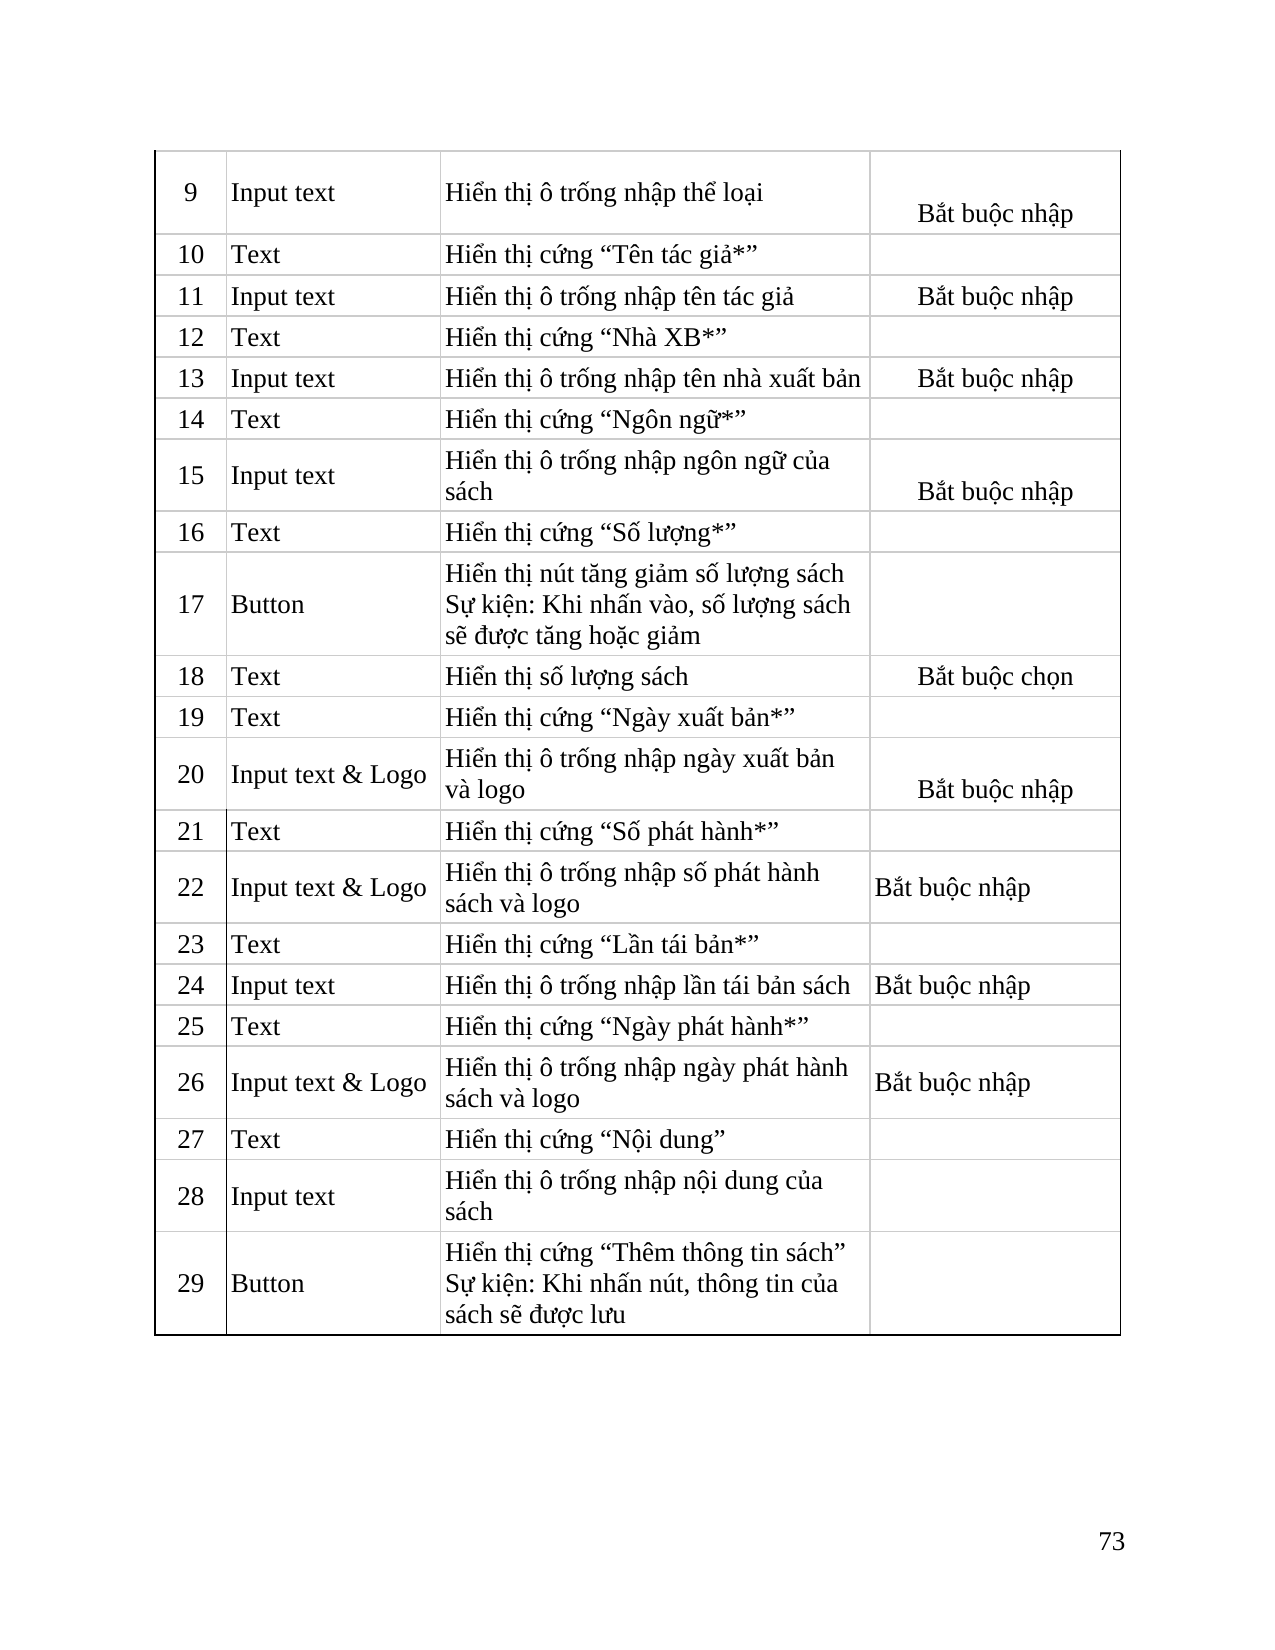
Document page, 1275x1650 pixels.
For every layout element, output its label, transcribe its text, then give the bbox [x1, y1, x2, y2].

table_cell 26 [156, 1047, 226, 1117]
table_cell Input text [227, 358, 440, 397]
table_cell Text [227, 811, 440, 850]
table_cell [871, 811, 1120, 850]
table_cell Hiển thị ô trống nhập nội dung của sách [441, 1160, 869, 1231]
table_cell Bắt buộc nhập [871, 738, 1120, 809]
table_cell Button [227, 1232, 440, 1334]
table_cell Input text & Logo [227, 738, 440, 809]
table_cell Hiển thị cứng “Ngôn ngữ*” [441, 399, 869, 438]
table_cell 14 [156, 399, 226, 438]
table_cell Text [227, 235, 440, 274]
table_cell Text [227, 1006, 440, 1045]
table_cell Text [227, 1119, 440, 1158]
table_cell Hiển thị cứng “Tên tác giả*” [441, 235, 869, 274]
table_cell [871, 1160, 1120, 1231]
table_cell Hiển thị cứng “Ngày phát hành*” [441, 1006, 869, 1045]
table_cell Hiển thị ô trống nhập ngôn ngữ của sách [441, 440, 869, 510]
table_cell 19 [156, 697, 226, 737]
table_cell Input text [227, 152, 440, 233]
table_cell 21 [156, 811, 226, 850]
table_cell 20 [156, 738, 226, 809]
table_cell Hiển thị ô trống nhập tên tác giả [441, 276, 869, 315]
table_cell Input text [227, 965, 440, 1004]
table_cell Hiển thị ô trống nhập thể loại [441, 152, 869, 233]
table_cell Bắt buộc nhập [871, 276, 1120, 315]
table_cell 22 [156, 852, 226, 922]
table_cell Button [227, 553, 440, 654]
table_cell [871, 553, 1120, 654]
table_cell Hiển thị ô trống nhập ngày phát hành sách và logo [441, 1047, 869, 1117]
table_cell [871, 1232, 1120, 1334]
table_cell Hiển thị ô trống nhập tên nhà xuất bản [441, 358, 869, 397]
table_cell Text [227, 697, 440, 737]
table_cell 18 [156, 656, 226, 696]
table_cell Hiển thị cứng “Nhà XB*” [441, 317, 869, 356]
table_cell Text [227, 512, 440, 551]
table_cell Bắt buộc chọn [871, 656, 1120, 696]
table_cell [871, 399, 1120, 438]
table_cell Hiển thị số lượng sách [441, 656, 869, 696]
table_cell Input text [227, 440, 440, 510]
table_cell 23 [156, 924, 226, 963]
table_cell Input text [227, 276, 440, 315]
table_cell 15 [156, 440, 226, 510]
table_cell Hiển thị cứng “Nội dung” [441, 1119, 869, 1158]
table_cell Text [227, 656, 440, 696]
table_cell 17 [156, 553, 226, 654]
table_cell Text [227, 924, 440, 963]
table_cell Text [227, 399, 440, 438]
table_cell Bắt buộc nhập [871, 965, 1120, 1004]
table_cell Hiển thị cứng “Số phát hành*” [441, 811, 869, 850]
table_cell Bắt buộc nhập [871, 1047, 1120, 1117]
table_cell 29 [156, 1232, 226, 1334]
table_cell Hiển thị cứng “Số lượng*” [441, 512, 869, 551]
table_cell Bắt buộc nhập [871, 358, 1120, 397]
table_cell Hiển thị cứng “Thêm thông tin sách” Sự kiện: Khi nhấn nút, thông tin của sách sẽ được lưu [441, 1232, 869, 1334]
table_cell Bắt buộc nhập [871, 152, 1120, 233]
table_cell [871, 1119, 1120, 1158]
table_cell Input text & Logo [227, 1047, 440, 1117]
table_cell Hiển thị nút tăng giảm số lượng sách Sự kiện: Khi nhấn vào, số lượng sách sẽ được tăng hoặc giảm [441, 553, 869, 654]
table_cell 10 [156, 235, 226, 274]
table_cell 25 [156, 1006, 226, 1045]
table_cell Hiển thị ô trống nhập lần tái bản sách [441, 965, 869, 1004]
table_cell 24 [156, 965, 226, 1004]
table_cell Hiển thị ô trống nhập ngày xuất bản và logo [441, 738, 869, 809]
table_cell [871, 924, 1120, 963]
table_cell 9 [156, 152, 226, 233]
table_cell Bắt buộc nhập [871, 852, 1120, 922]
table_cell Bắt buộc nhập [871, 440, 1120, 510]
table_cell 13 [156, 358, 226, 397]
table_cell 28 [156, 1160, 226, 1231]
table_cell Input text & Logo [227, 852, 440, 922]
table_cell 27 [156, 1119, 226, 1158]
table_cell Hiển thị ô trống nhập số phát hành sách và logo [441, 852, 869, 922]
table_cell [871, 317, 1120, 356]
table_cell Hiển thị cứng “Ngày xuất bản*” [441, 697, 869, 737]
table_cell 11 [156, 276, 226, 315]
table_cell [871, 235, 1120, 274]
table_cell [871, 697, 1120, 737]
table_cell 12 [156, 317, 226, 356]
table_cell Input text [227, 1160, 440, 1231]
table_cell 16 [156, 512, 226, 551]
table_cell Hiển thị cứng “Lần tái bản*” [441, 924, 869, 963]
table_cell [871, 1006, 1120, 1045]
table_cell [871, 512, 1120, 551]
table_cell Text [227, 317, 440, 356]
